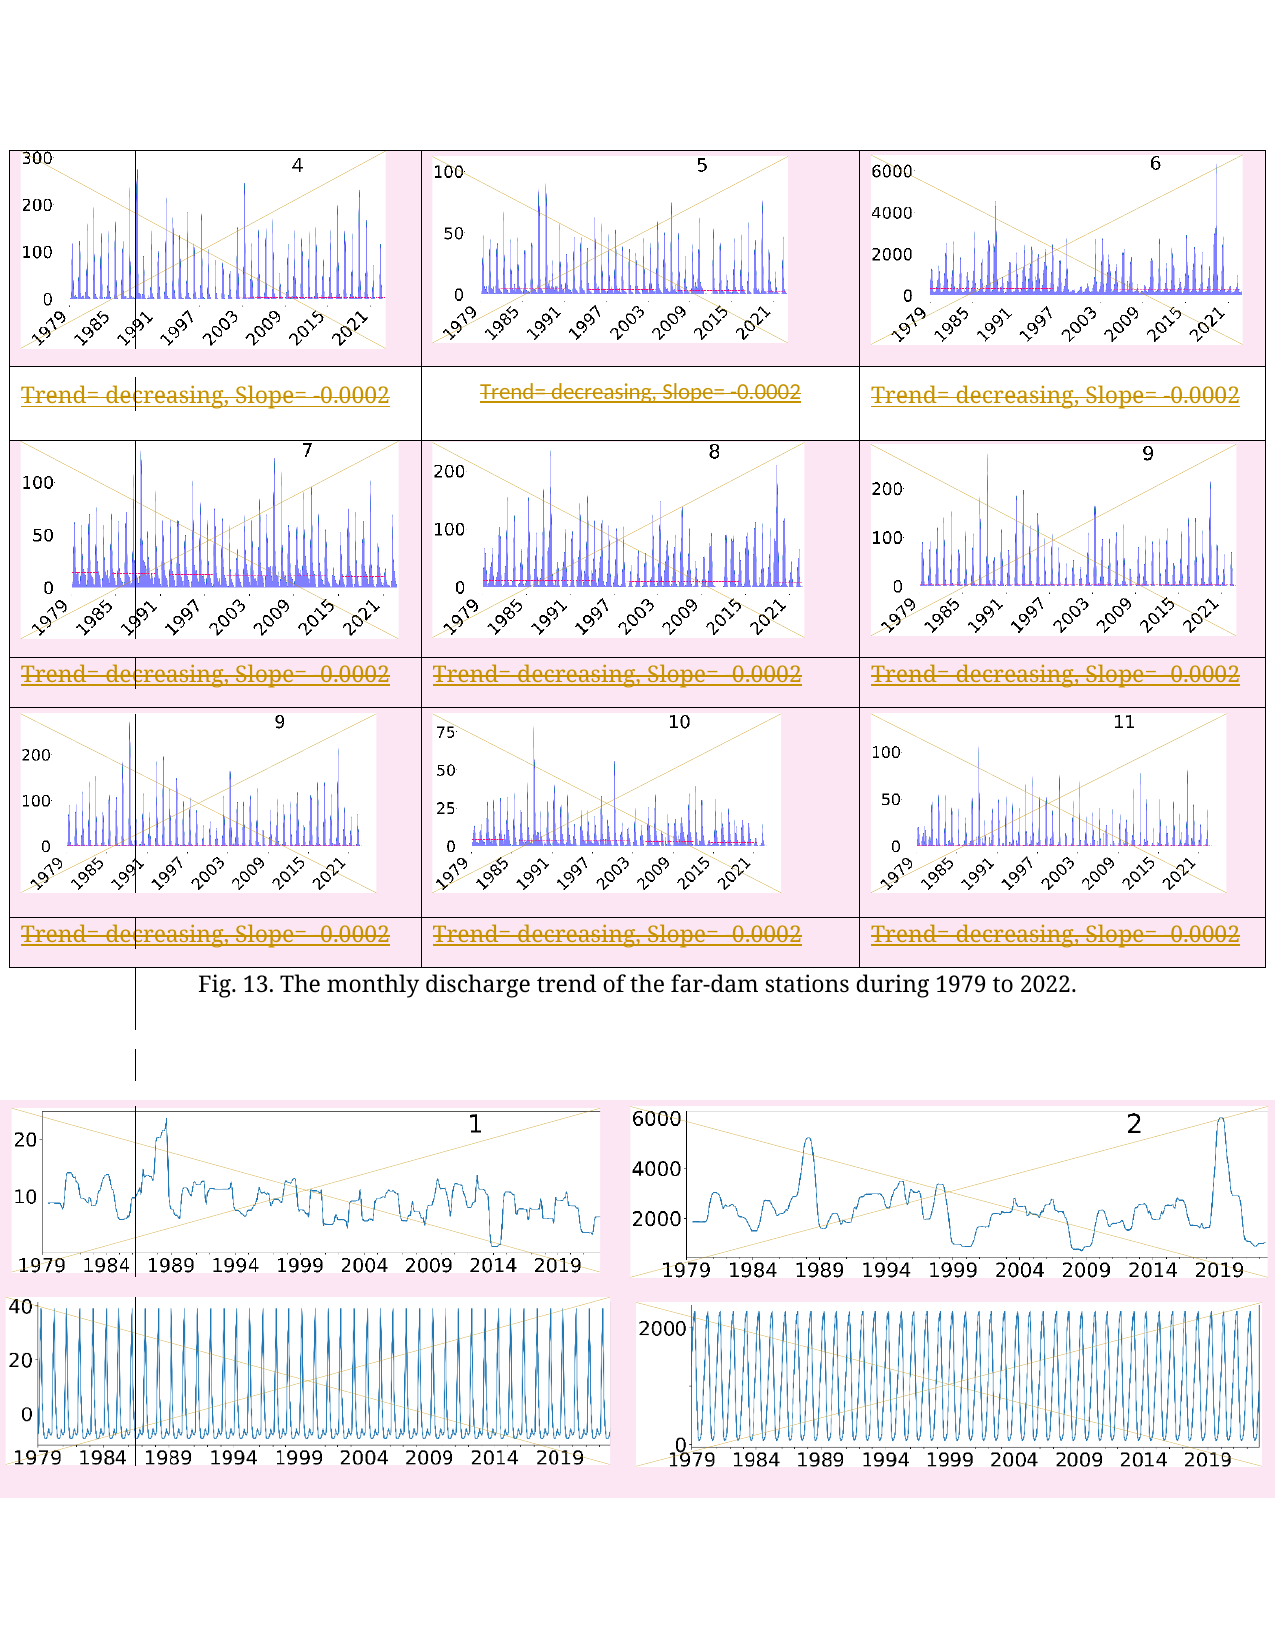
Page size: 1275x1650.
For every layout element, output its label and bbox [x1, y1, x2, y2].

picture [20, 715, 135, 892]
picture [23, 151, 135, 212]
picture [136, 1144, 302, 1237]
picture [20, 152, 135, 348]
picture [872, 713, 1225, 802]
picture [630, 1107, 945, 1277]
picture [632, 1193, 1266, 1278]
picture [212, 442, 399, 638]
picture [434, 713, 780, 802]
picture [13, 1239, 135, 1273]
picture [432, 715, 605, 892]
picture [874, 155, 1240, 249]
picture [638, 1385, 1260, 1467]
picture [633, 1106, 1265, 1191]
picture [5, 1298, 135, 1464]
picture [432, 443, 616, 637]
picture [136, 1334, 304, 1428]
picture [136, 503, 207, 577]
picture [22, 713, 135, 770]
picture [9, 1297, 135, 1332]
picture [636, 1303, 946, 1465]
picture [11, 1109, 135, 1271]
picture [639, 1302, 1259, 1383]
picture [136, 151, 383, 249]
picture [136, 541, 396, 639]
picture [23, 441, 135, 500]
picture [136, 1297, 606, 1380]
picture [870, 156, 1055, 344]
picture [953, 1107, 1268, 1276]
picture [23, 580, 135, 639]
picture [434, 541, 803, 638]
picture [205, 152, 386, 348]
picture [434, 442, 803, 539]
picture [136, 713, 375, 802]
picture [8, 1430, 135, 1465]
picture [136, 251, 384, 349]
picture [23, 836, 135, 893]
picture [136, 1382, 607, 1465]
picture [873, 444, 1234, 539]
picture [1051, 715, 1227, 892]
picture [435, 804, 779, 893]
picture [609, 714, 782, 892]
picture [136, 773, 196, 834]
picture [1059, 156, 1243, 344]
picture [1056, 445, 1237, 635]
table_cell [860, 367, 1265, 440]
picture [873, 541, 1234, 636]
table_cell [422, 367, 859, 440]
picture [434, 156, 786, 249]
picture [20, 442, 135, 638]
picture [870, 714, 1046, 892]
picture [312, 1297, 611, 1465]
picture [201, 714, 377, 892]
picture [310, 1109, 601, 1271]
table_cell [10, 367, 421, 440]
picture [136, 215, 201, 285]
picture [870, 445, 1051, 635]
picture [612, 158, 788, 342]
picture [953, 1303, 1262, 1465]
picture [136, 1191, 599, 1273]
picture [136, 441, 396, 539]
picture [136, 804, 374, 893]
picture [22, 288, 135, 349]
picture [873, 804, 1224, 893]
picture [621, 443, 805, 637]
picture [873, 251, 1241, 345]
picture [432, 157, 608, 342]
picture [435, 251, 785, 343]
picture [136, 1108, 597, 1189]
picture [15, 1108, 135, 1142]
